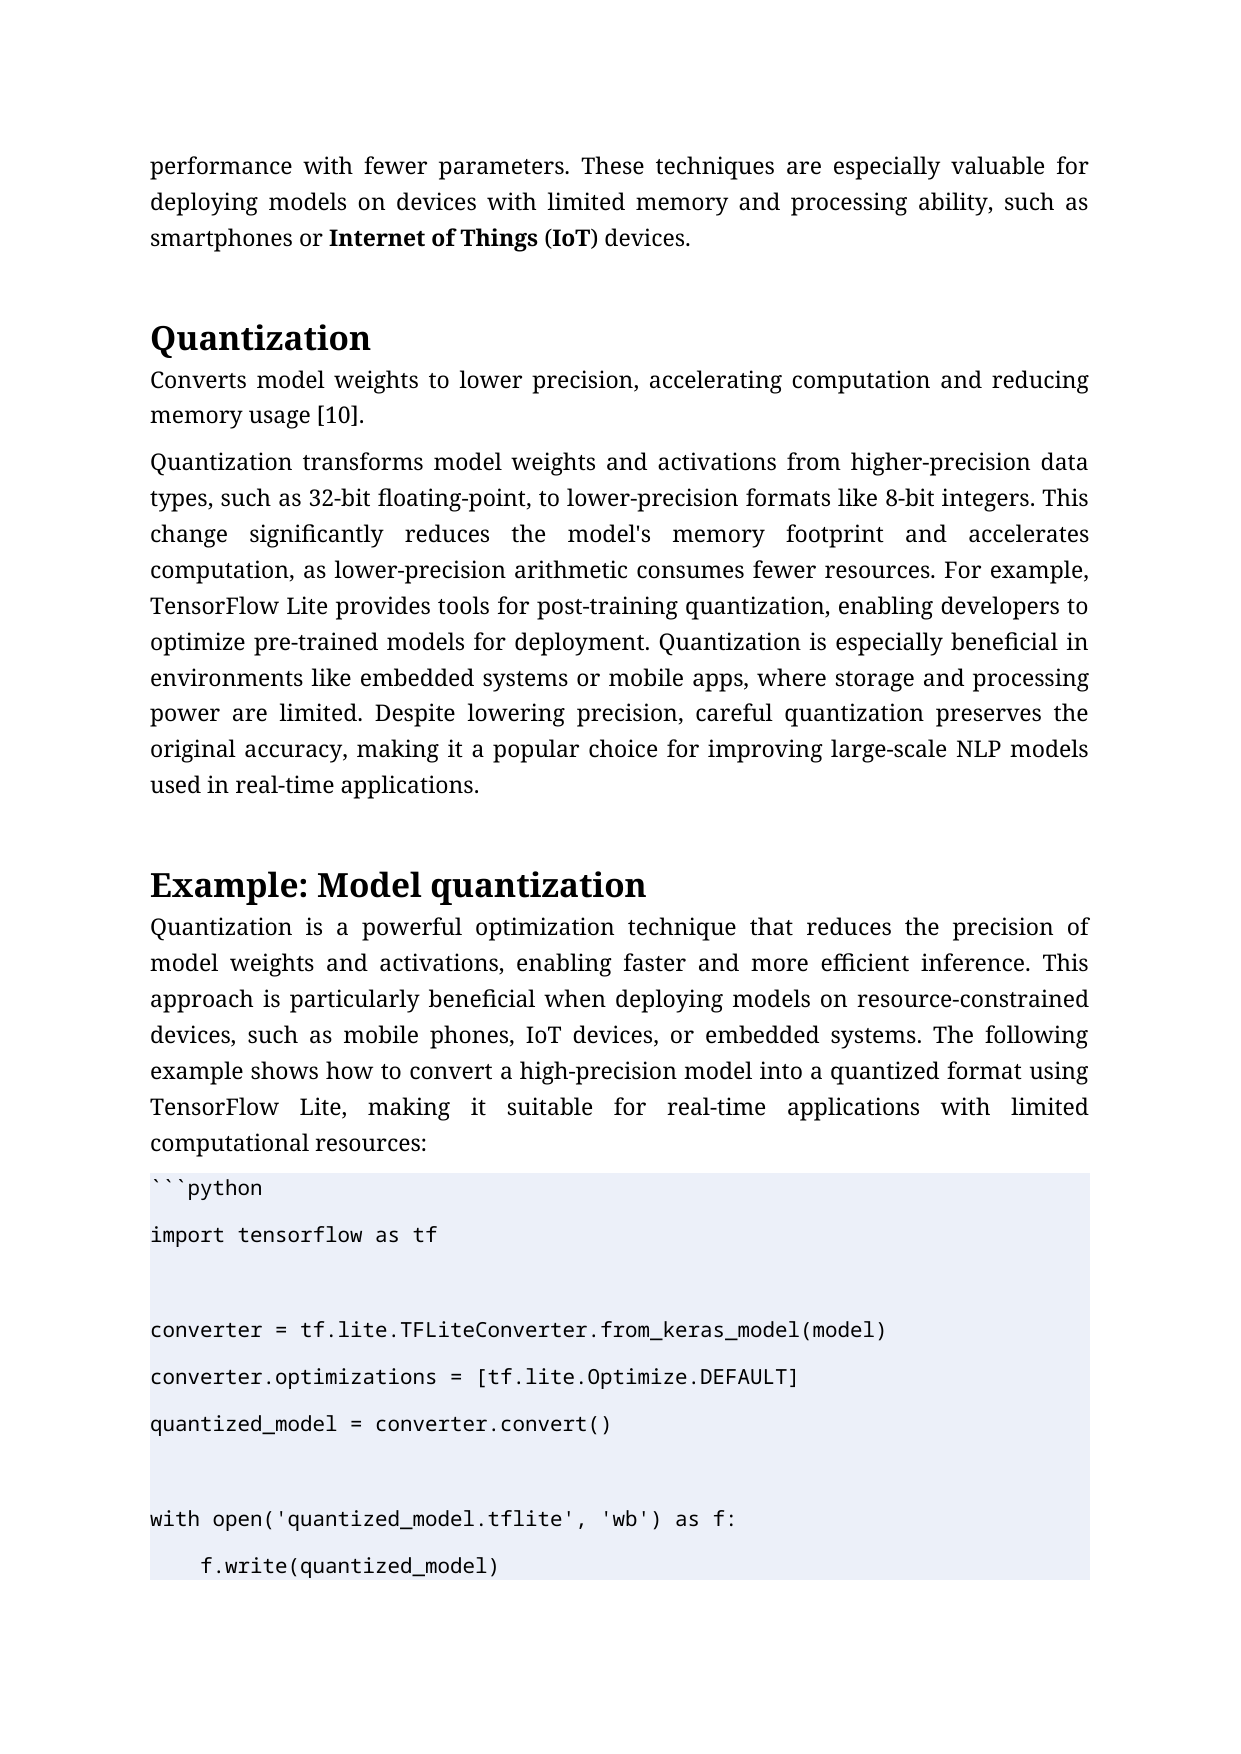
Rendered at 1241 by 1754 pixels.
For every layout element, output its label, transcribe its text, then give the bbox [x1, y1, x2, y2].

text quantized_model = converter.convert() [150, 1409, 1090, 1438]
subtitle Quantization [150, 314, 1090, 360]
subtitle Example: Model quantization [150, 862, 1090, 907]
text Converts model weights to lower precision, accelerating computation and reducing memory usage [10]. [150, 363, 1090, 431]
text with open('quantized_model.tflite', 'wb') as f: [150, 1504, 1090, 1532]
text converter.optimizations = [tf.lite.Optimize.DEFAULT] [150, 1362, 1090, 1391]
text f.write(quantized_model) [150, 1551, 1090, 1580]
text import tensorflow as tf [150, 1220, 1090, 1249]
text ```python [150, 1173, 1090, 1201]
text Quantization is a powerful optimization technique that reduces the precision of model weights and activations, enabling faster and more efficient inference. This approach is particularly beneficial when deploying models on resource-constrained devices, such as mobile phones, IoT devices, or embedded systems. The following example shows how to convert a high-precision model into a quantized format using TensorFlow Lite, making it suitable for real-time applications with limited computational resources: [150, 911, 1090, 1158]
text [150, 150, 1090, 253]
text Quantization transforms model weights and activations from higher-precision data types, such as 32-bit floating-point, to lower-precision formats like 8-bit integers. This change significantly reduces the model's memory footprint and accelerates computation, as lower-precision arithmetic consumes fewer resources. For example, TensorFlow Lite provides tools for post-training quantization, enabling developers to optimize pre-trained models for deployment. Quantization is especially beneficial in environments like embedded systems or mobile apps, where storage and processing power are limited. Despite lowering precision, careful quantization preserves the original accuracy, making it a popular choice for improving large-scale NLP models used in real-time applications. [150, 446, 1090, 801]
text converter = tf.lite.TFLiteConverter.from_keras_model(model) [150, 1315, 1090, 1343]
